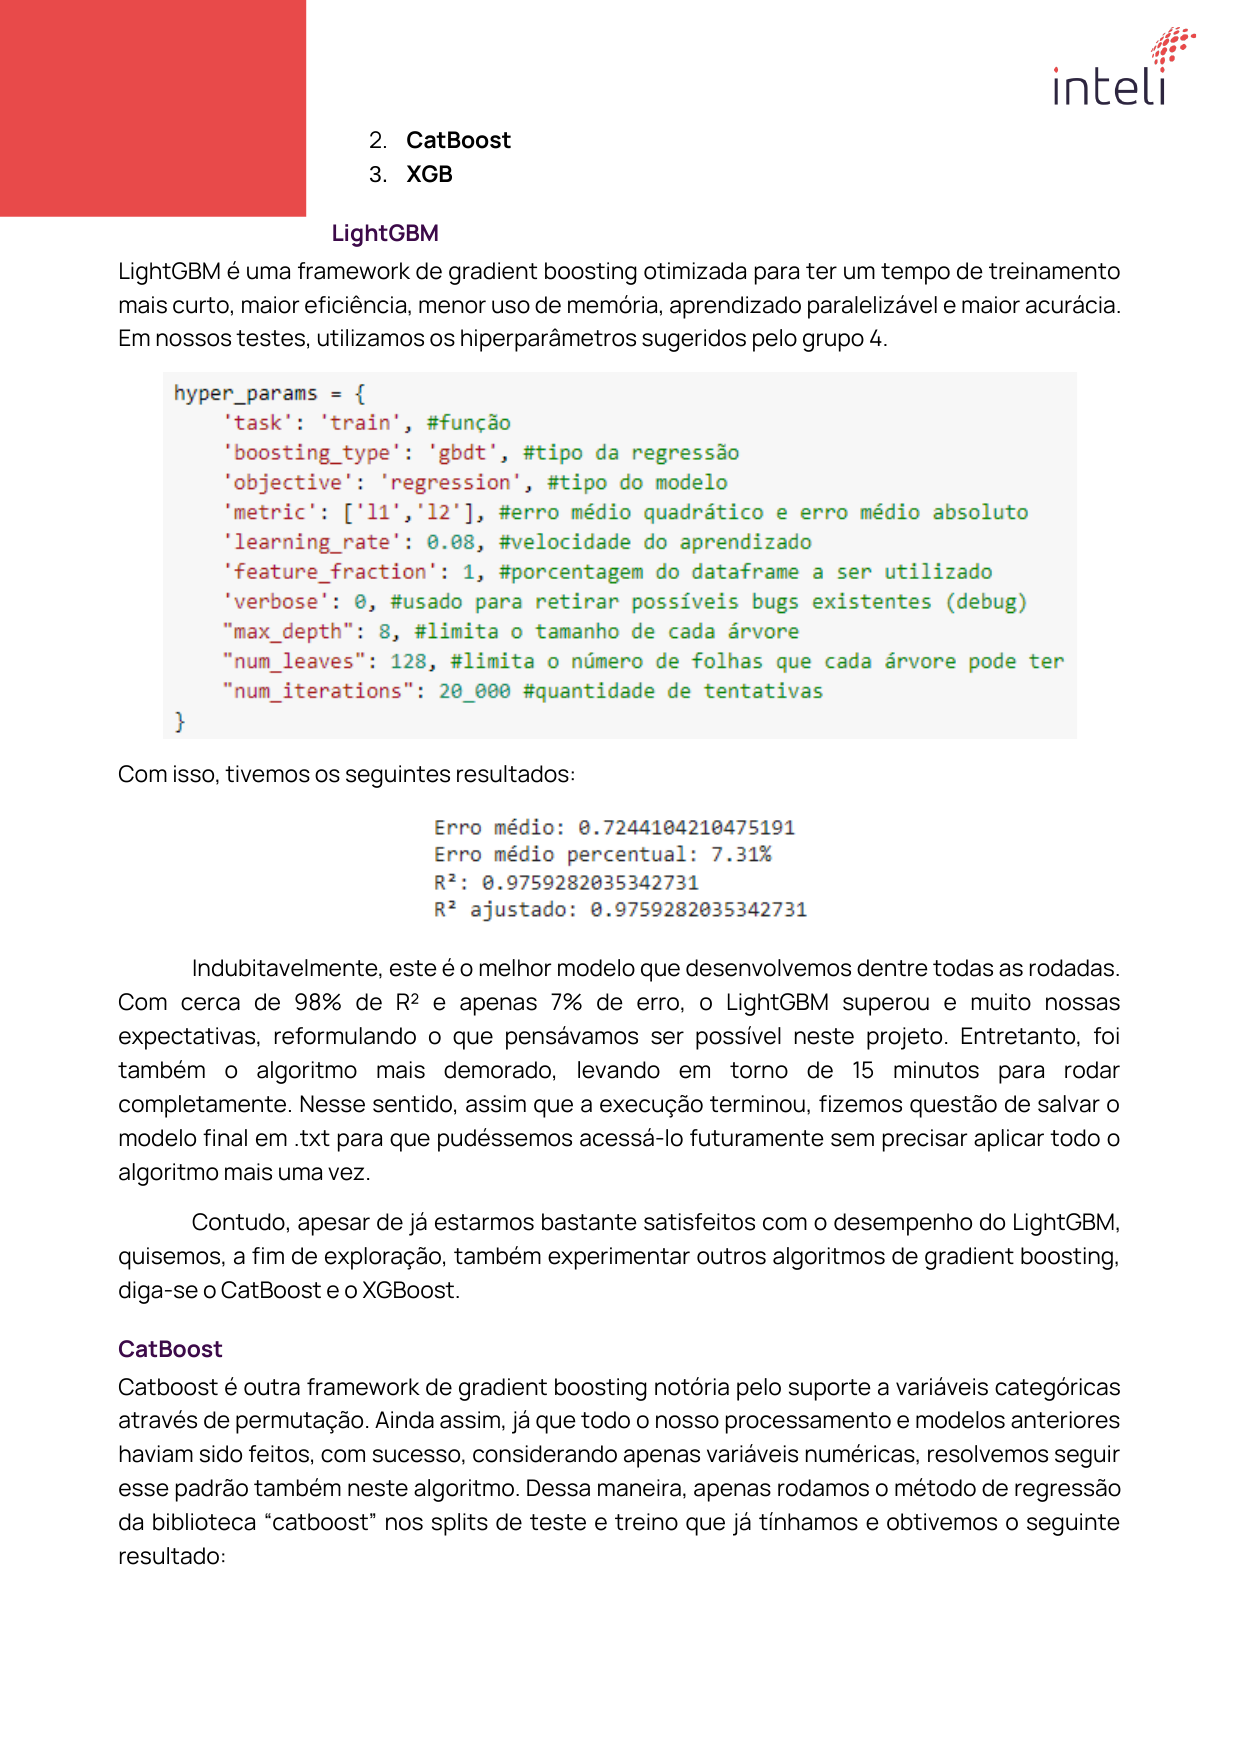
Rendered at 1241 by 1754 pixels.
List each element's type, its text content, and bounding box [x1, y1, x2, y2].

subtitle LightGBM [118, 217, 1122, 248]
text Indubitavelmente, este é o melhor modelo que desenvolvemos dentre todas as rodadas. Com cerca de 98% de R² e apenas 7% de erro, o LightGBM superou e muito nossas expectativas, reformulando o que pensávamos ser possível neste projeto. Entretanto, foi também o algoritmo mais demorado, levando em torno de 15 minutos para rodar completamente. Nesse sentido, assim que a execução terminou, fizemos questão de salvar o modelo final em .txt para que pudéssemos acessá-lo futuramente sem precisar aplicar todo o algoritmo mais uma vez. [118, 952, 1122, 1187]
text Com isso, tivemos os seguintes resultados: [118, 758, 1122, 789]
picture [0, 0, 307, 217]
text Catboost é outra framework de gradient boosting notória pelo suporte a variáveis categóricas através de permutação. Ainda assim, já que todo o nosso processamento e modelos anteriores haviam sido feitos, com sucesso, considerando apenas variáveis numéricas, resolvemos seguir esse padrão também neste algoritmo. Dessa maneira, apenas rodamos o método de regressão da biblioteca “catboost” nos splits de teste e treino que já tínhamos e obtivemos o seguinte resultado: [118, 1371, 1122, 1571]
list XGB [156, 158, 1122, 189]
text LightGBM é uma framework de gradient boosting otimizada para ter um tempo de treinamento mais curto, maior eficiência, menor uso de memória, aprendizado paralelizável e maior acurácia. Em nossos testes, utilizamos os hiperparâmetros sugeridos pelo grupo 4. [118, 255, 1122, 354]
picture [1054, 27, 1197, 105]
text Contudo, apesar de já estarmos bastante satisfeitos com o desempenho do LightGBM, quisemos, a fim de exploração, também experimentar outros algoritmos de gradient boosting, diga-se o CatBoost e o XGBoost. [118, 1206, 1122, 1305]
list CatBoost [156, 124, 1122, 155]
picture [163, 372, 1078, 739]
subtitle CatBoost [118, 1333, 1122, 1364]
picture [420, 808, 820, 934]
